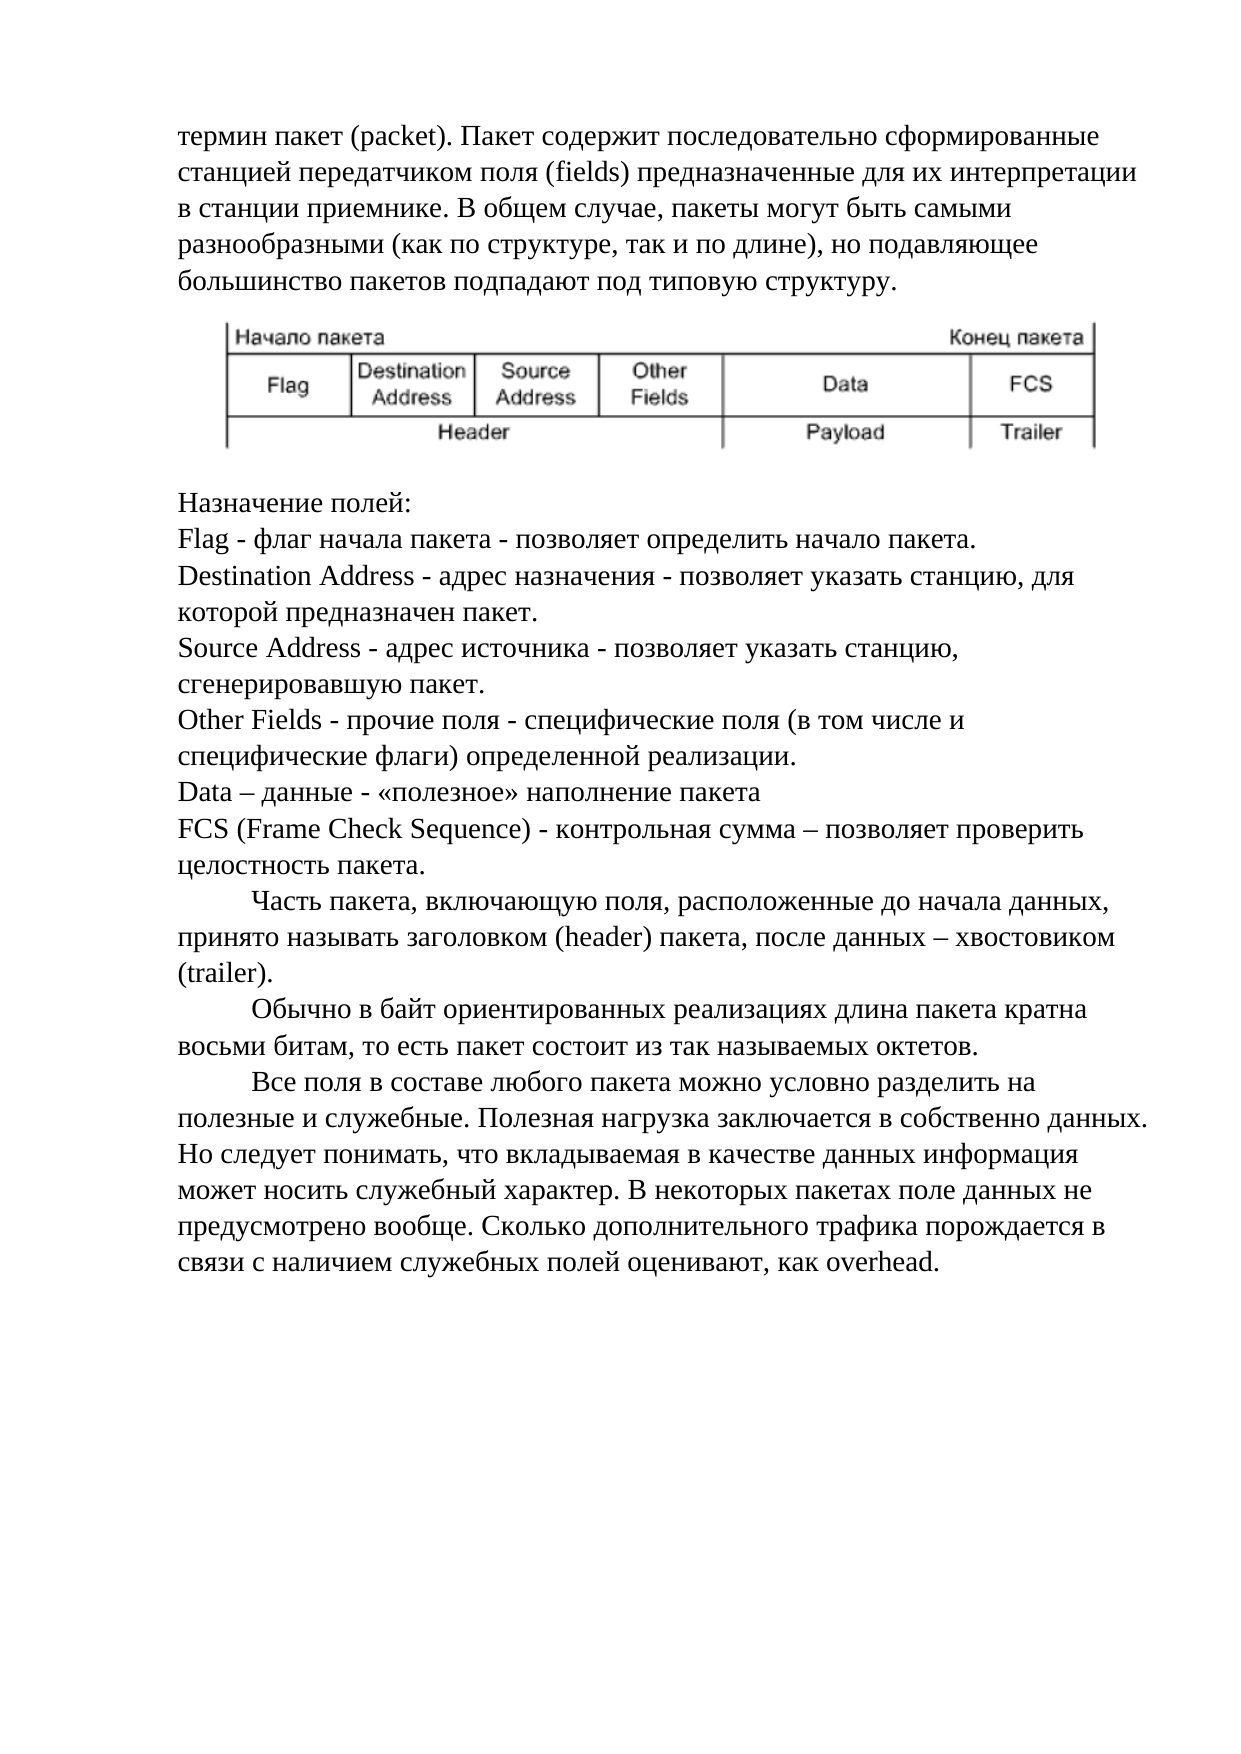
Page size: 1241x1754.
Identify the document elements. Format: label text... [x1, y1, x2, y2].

text Назначение полей: [177, 485, 1152, 519]
text которой предназначен пакет. [177, 594, 1152, 627]
text Часть пакета, включающую поля, расположенные до начала данных, [177, 883, 1152, 917]
text Data – данные - «полезное» наполнение пакета [177, 774, 1152, 808]
text Other Fields - прочие поля - специфические поля (в том числе и специфические флаги) определенной реализации. [177, 702, 1152, 772]
text Обычно в байт ориентированных реализациях длина пакета кратна восьми битам, то есть пакет состоит из так называемых октетов. [177, 991, 1152, 1061]
text Все поля в составе любого пакета можно условно разделить на полезные и служебные. Полезная нагрузка заключается в собственно данных. Но следует понимать, что вкладываемая в качестве данных информация может носить служебный характер. В некоторых пакетах поле данных не предусмотрено вообще. Сколько дополнительного трафика порождается в связи с наличием служебных полей оценивают, как overhead. [177, 1064, 1152, 1278]
text FCS (Frame Check Sequence) - контрольная сумма – позволяет проверить целостность пакета. [177, 811, 1152, 880]
text Flag - флаг начала пакета - позволяет определить начало пакета. [177, 522, 1152, 555]
text принято называть заголовком (header) пакета, после данных – хвостовиком (trailer). [177, 919, 1152, 989]
text Destination Address - адрес назначения - позволяет указать станцию, для [177, 558, 1152, 591]
text Source Address - адрес источника - позволяет указать станцию, сгенерировавшую пакет. [177, 630, 1152, 700]
picture [177, 298, 1152, 484]
text термин пакет (packet). Пакет содержит последовательно сформированные станцией передатчиком поля (fields) предназначенные для их интерпретации в станции приемнике. В общем случае, пакеты могут быть самыми разнообразными (как по структуре, так и по длине), но подавляющее большинство пакетов подпадают под типовую структуру. [177, 118, 1152, 296]
